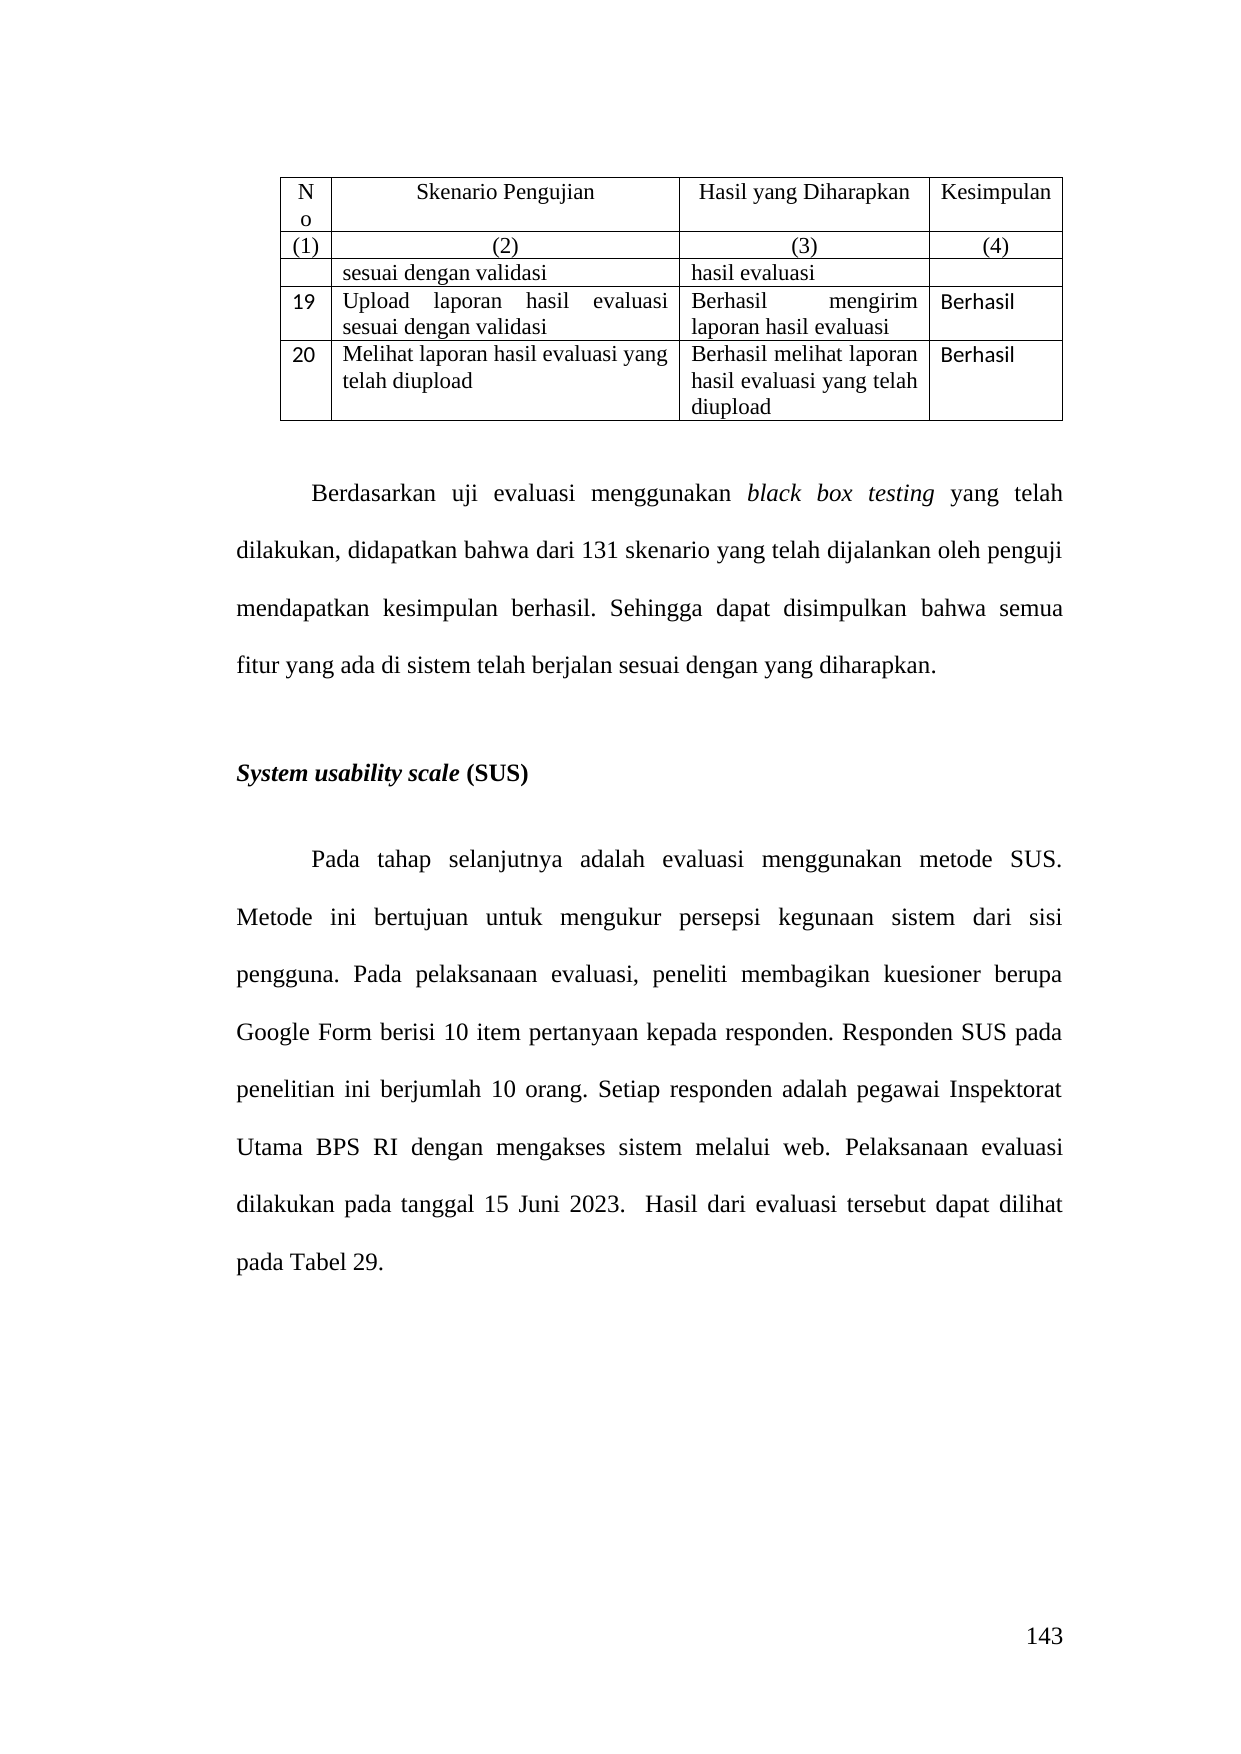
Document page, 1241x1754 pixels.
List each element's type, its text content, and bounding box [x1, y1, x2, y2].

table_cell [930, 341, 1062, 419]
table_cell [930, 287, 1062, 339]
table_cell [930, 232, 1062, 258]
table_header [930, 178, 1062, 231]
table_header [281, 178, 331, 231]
text System usability scale (SUS) [236, 758, 1063, 787]
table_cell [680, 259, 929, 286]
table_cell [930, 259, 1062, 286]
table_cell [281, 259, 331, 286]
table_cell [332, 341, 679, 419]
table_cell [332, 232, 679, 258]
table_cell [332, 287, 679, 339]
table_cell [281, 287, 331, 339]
text Berdasarkan uji evaluasi menggunakan black box testing yang telah dilakukan, didapatkan bahwa dari 131 skenario yang telah dijalankan oleh penguji mendapatkan kesimpulan berhasil. Sehingga dapat disimpulkan bahwa semua fitur yang ada di sistem telah berjalan sesuai dengan yang diharapkan. [236, 478, 1063, 679]
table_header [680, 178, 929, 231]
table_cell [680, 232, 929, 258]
text Pada tahap selanjutnya adalah evaluasi menggunakan metode SUS. Metode ini bertujuan untuk mengukur persepsi kegunaan sistem dari sisi pengguna. Pada pelaksanaan evaluasi, peneliti membagikan kuesioner berupa Google Form berisi 10 item pertanyaan kepada responden. Responden SUS pada penelitian ini berjumlah 10 orang. Setiap responden adalah pegawai Inspektorat Utama BPS RI dengan mengakses sistem melalui web. Pelaksanaan evaluasi dilakukan pada tanggal 15 Juni 2023. Hasil dari evaluasi tersebut dapat dilihat pada Tabel 29. [236, 844, 1063, 1276]
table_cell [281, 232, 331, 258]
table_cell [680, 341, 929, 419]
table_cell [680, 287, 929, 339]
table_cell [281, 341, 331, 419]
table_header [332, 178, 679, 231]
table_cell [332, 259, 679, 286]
